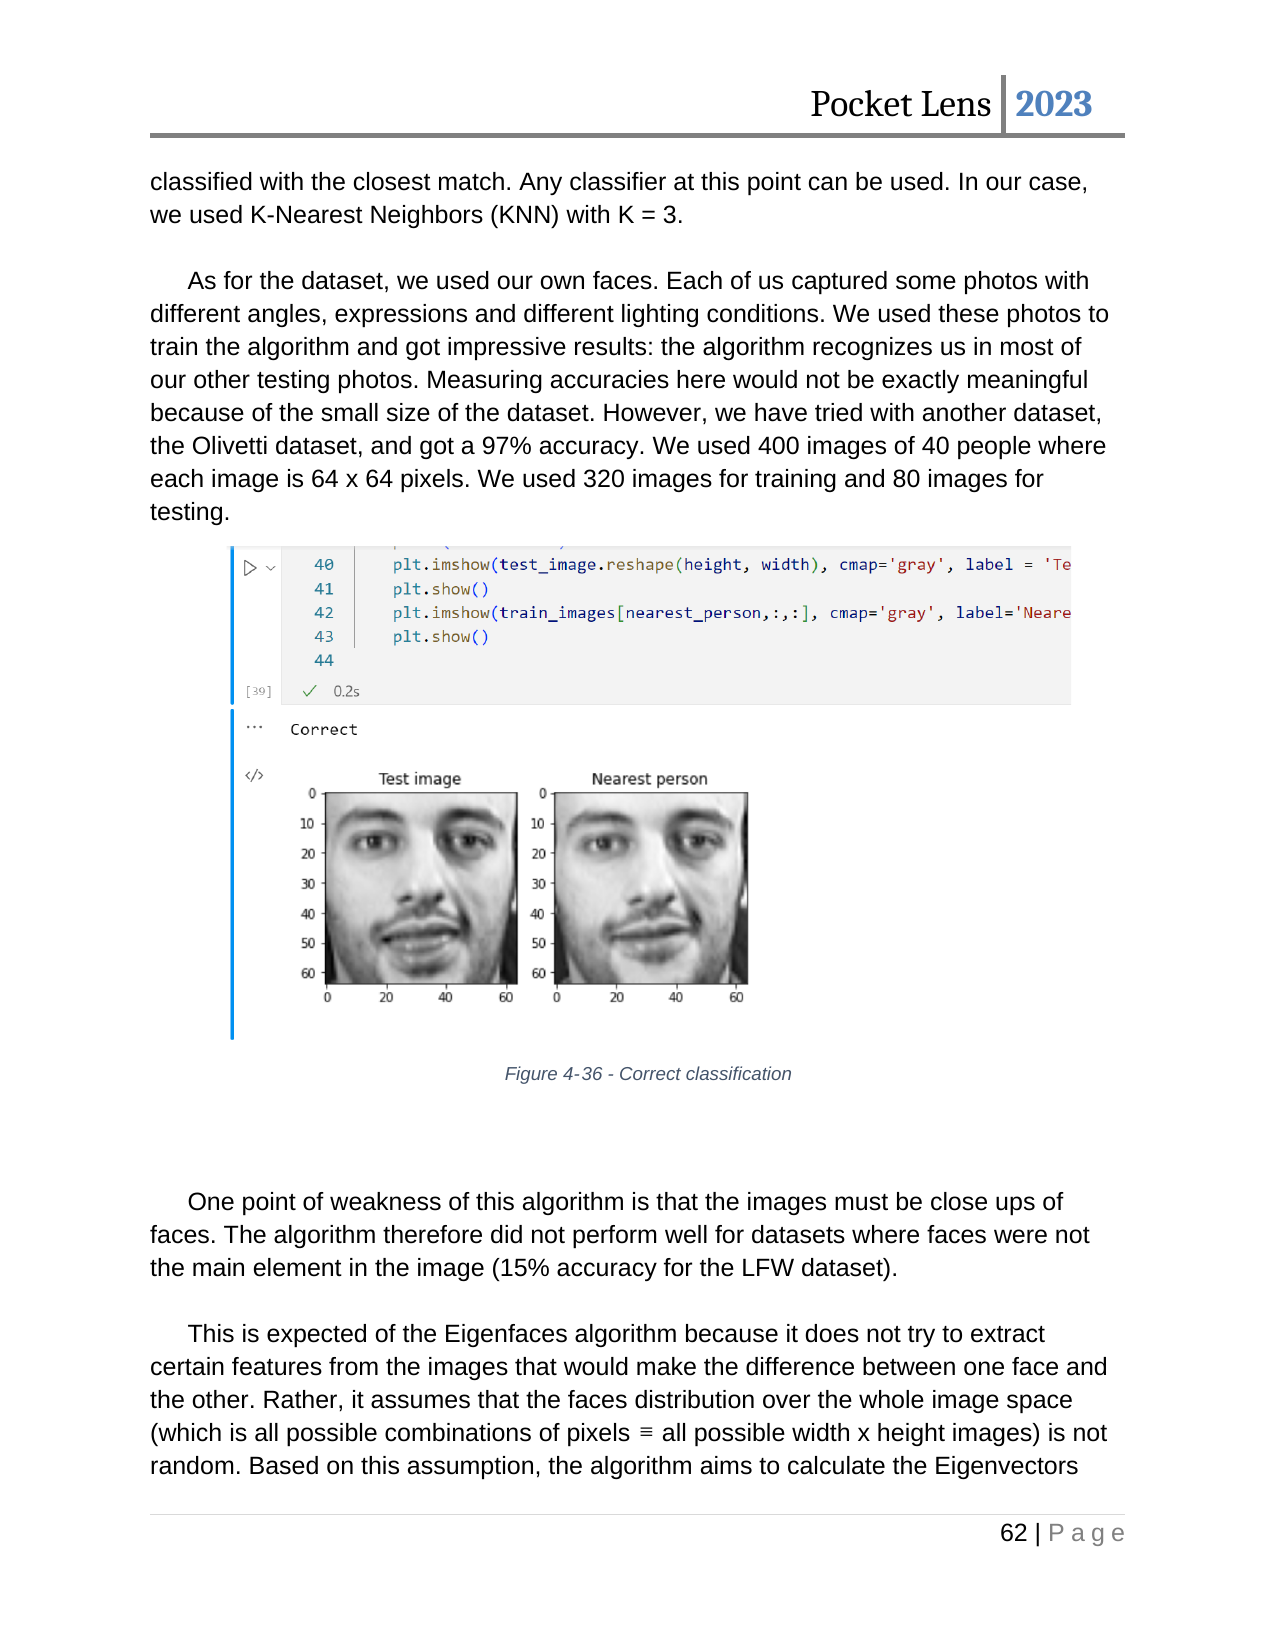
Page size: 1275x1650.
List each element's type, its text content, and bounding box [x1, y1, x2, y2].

text One point of weakness of this algorithm is that the images must be close ups of faces. The algorithm therefore did not perform well for datasets where faces were not the main element in the image (15% accuracy for the LFW dataset). [150, 1187, 1125, 1282]
text As for the dataset, we used our own faces. Each of us captured some photos with different angles, expressions and different lighting conditions. We used these photos to train the algorithm and got impressive results: the algorithm recognizes us in most of our other testing photos. Measuring accuracies here would not be exactly meaningful because of the small size of the dataset. However, we have tried with another dataset, the Olivetti dataset, and got a 97% accuracy. We used 400 images of 40 people where each image is 64 x 64 pixels. We used 320 images for training and 80 images for testing. [150, 266, 1125, 526]
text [150, 167, 1125, 228]
picture [226, 543, 1072, 1053]
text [150, 1319, 1125, 1480]
